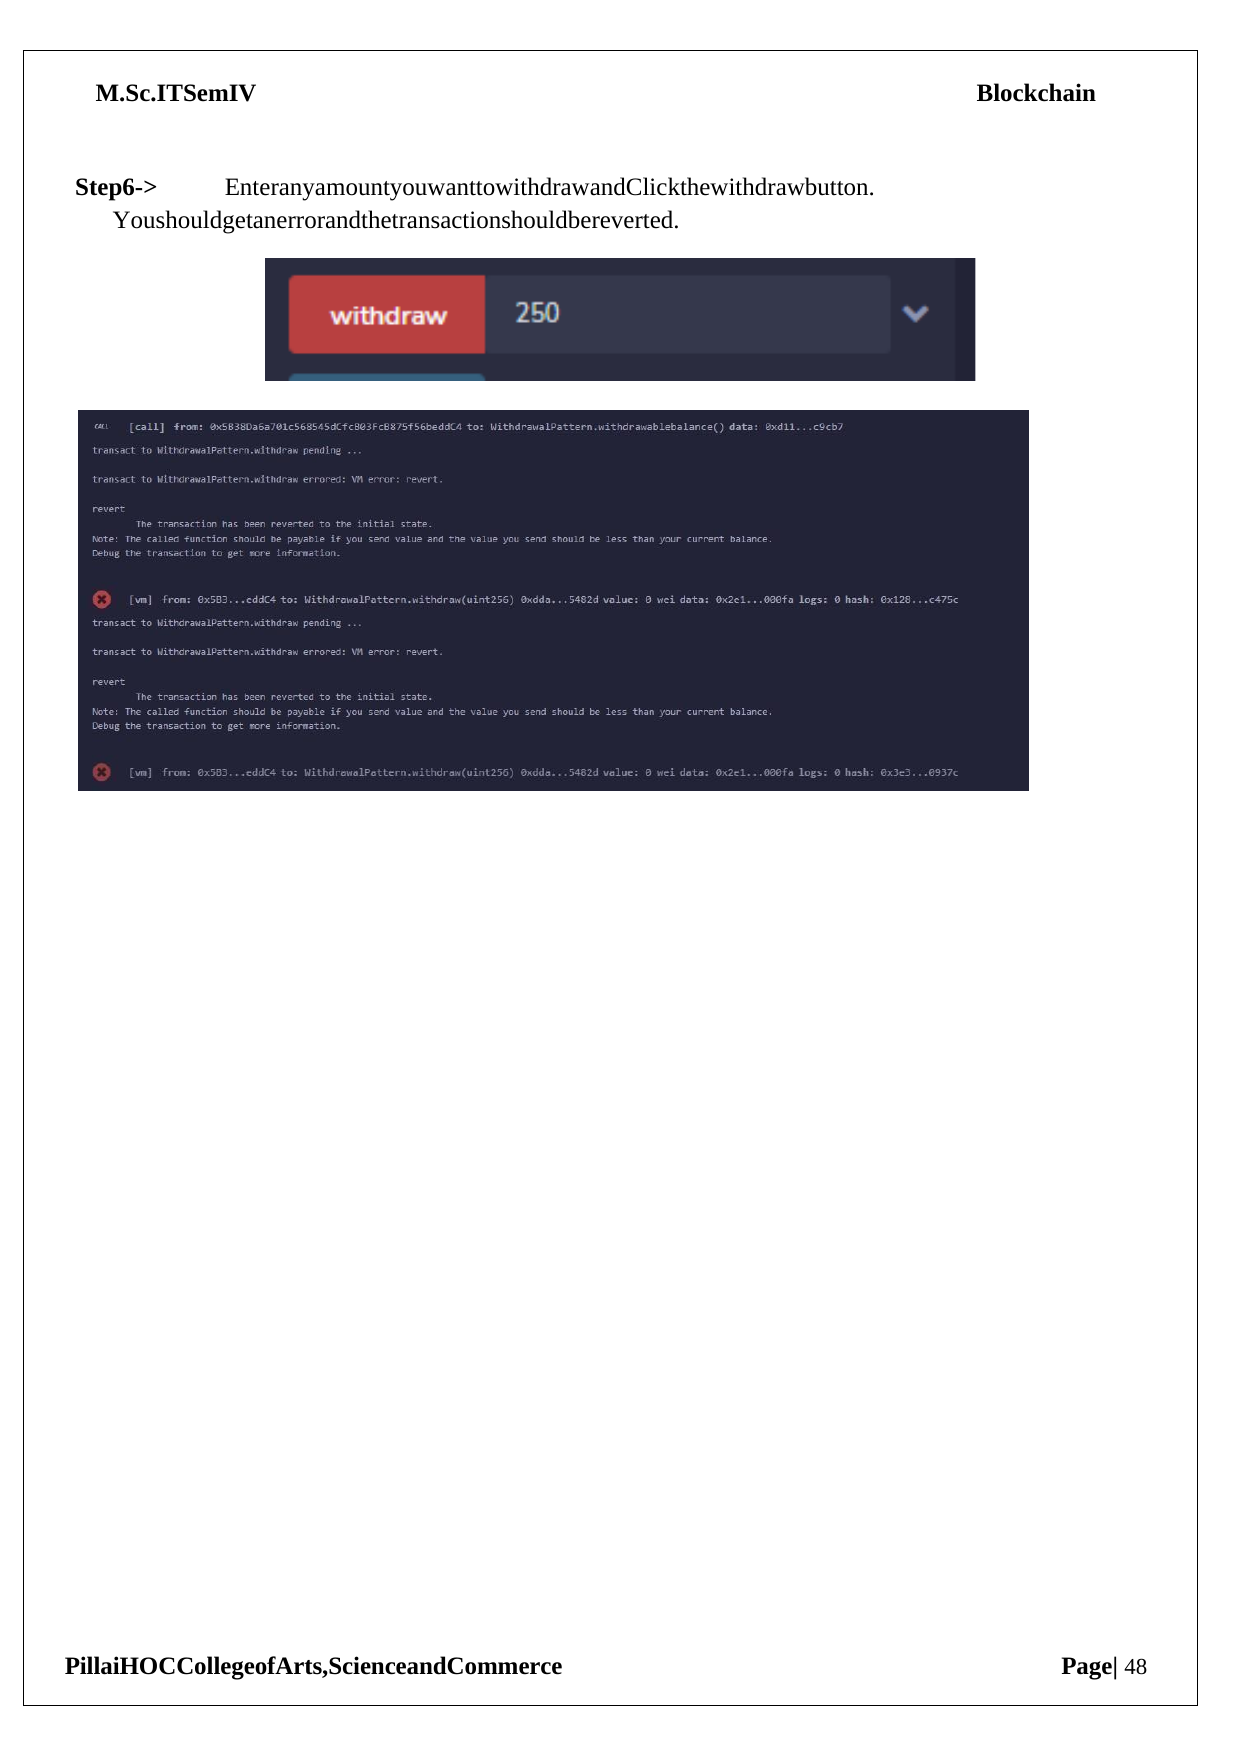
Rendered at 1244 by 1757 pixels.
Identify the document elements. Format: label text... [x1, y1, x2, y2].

text Step6-> EnteranyamountyouwanttowithdrawandClickthewithdrawbutton. [75, 172, 1197, 201]
text Youshouldgetanerrorandthetransactionshouldbereverted. [112, 206, 1197, 234]
picture [78, 410, 1029, 791]
picture [265, 258, 976, 381]
